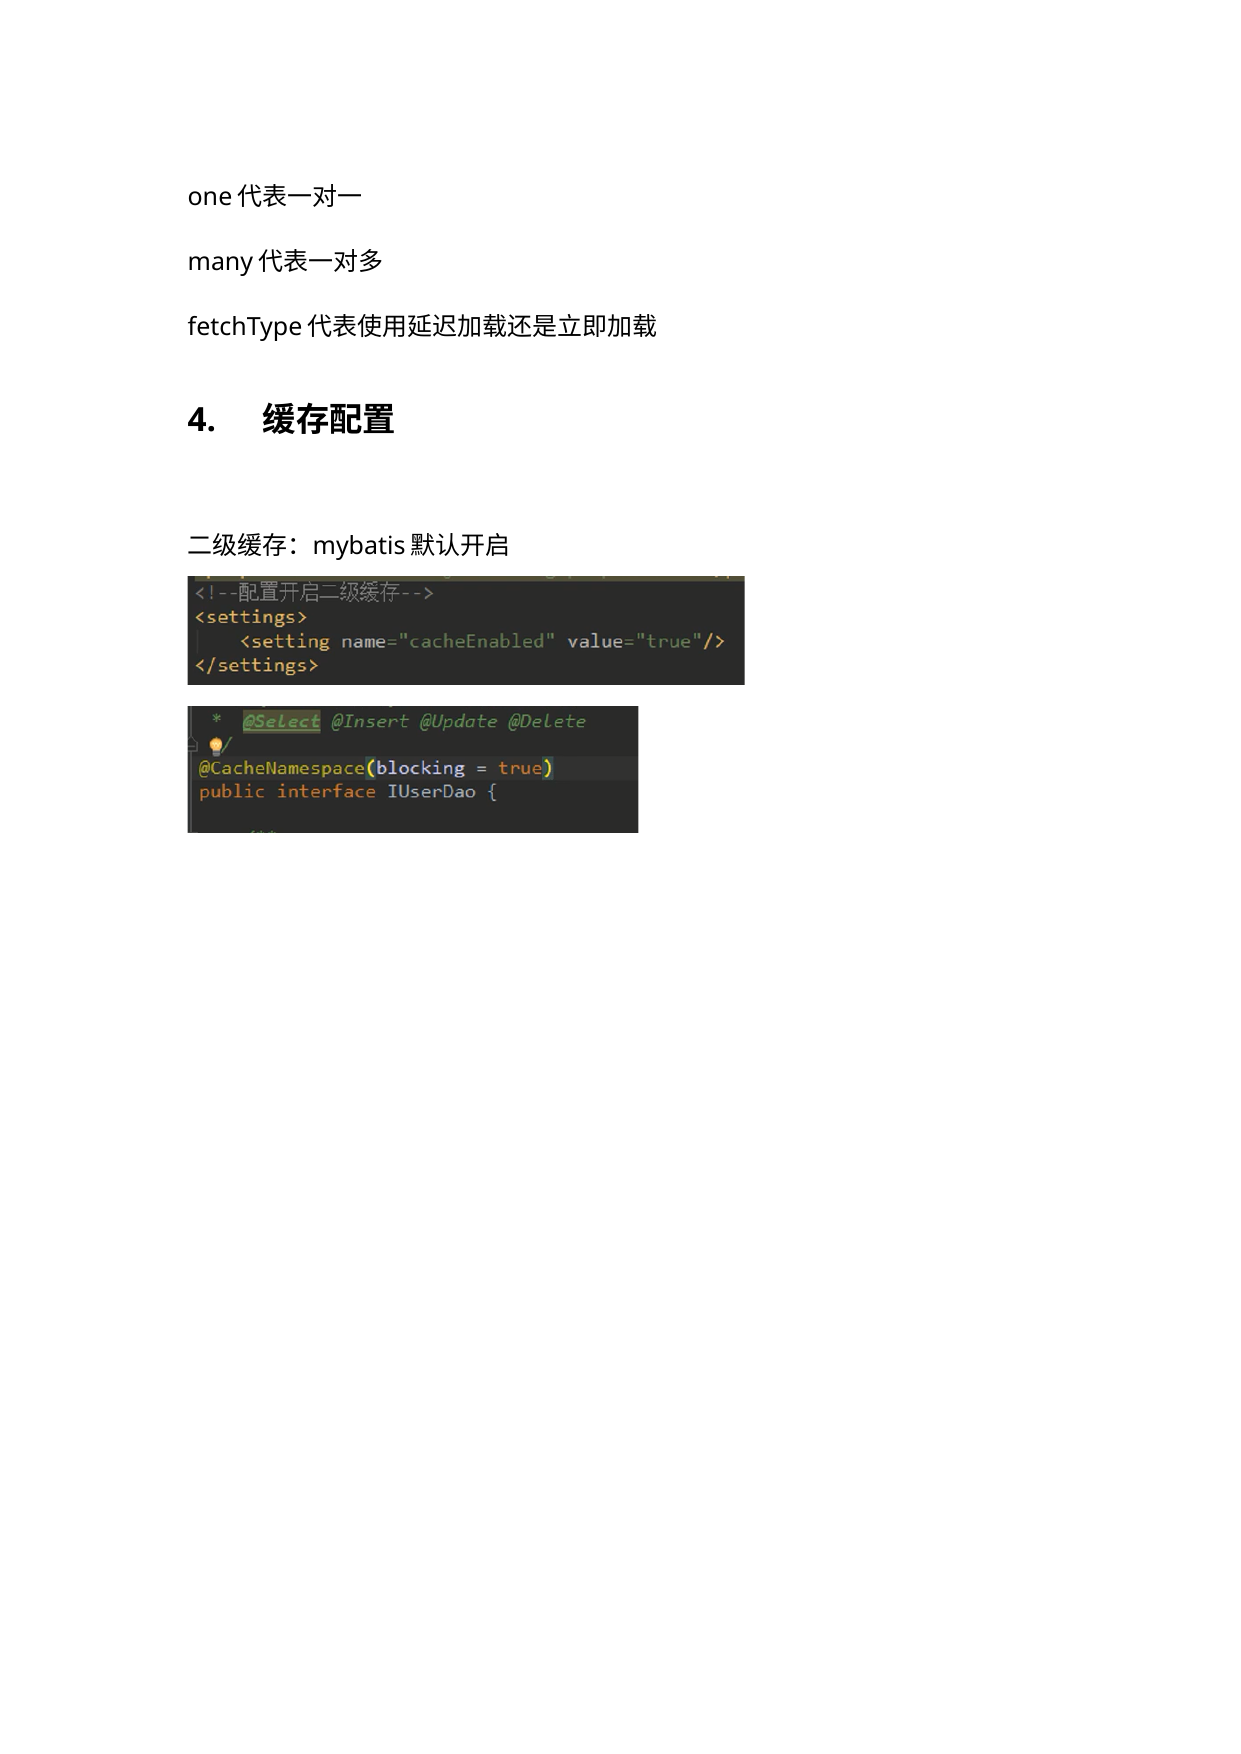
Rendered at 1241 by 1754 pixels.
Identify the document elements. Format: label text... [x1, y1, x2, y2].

picture [187, 576, 745, 685]
text one代表一对一 [187, 162, 1053, 227]
subtitle 缓存配置 [187, 384, 1053, 449]
text 二级缓存：mybatis默认开启 [187, 511, 1053, 576]
text fetchType代表使用延迟加载还是立即加载 [187, 292, 1053, 357]
text many代表一对多 [187, 227, 1053, 292]
picture [187, 706, 639, 833]
